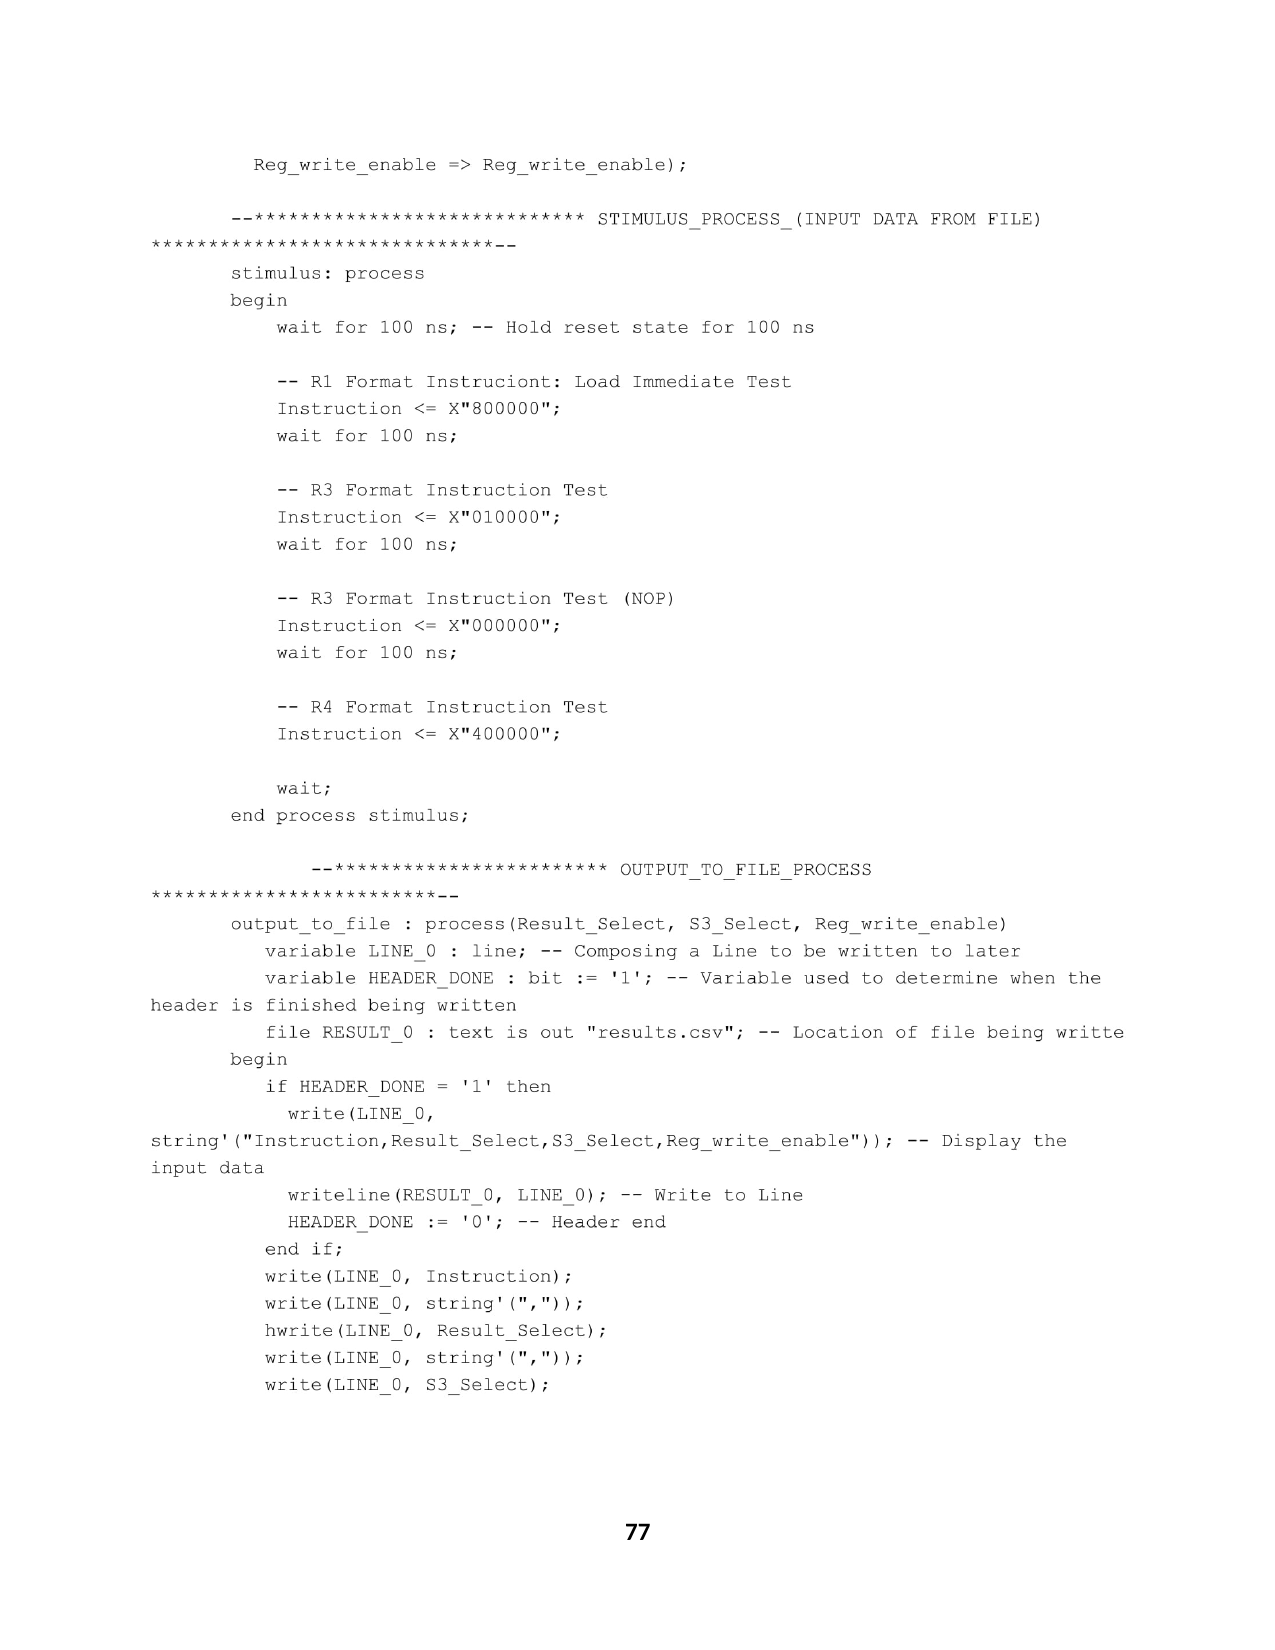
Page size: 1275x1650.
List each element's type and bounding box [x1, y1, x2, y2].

picture [150, 150, 1125, 1412]
